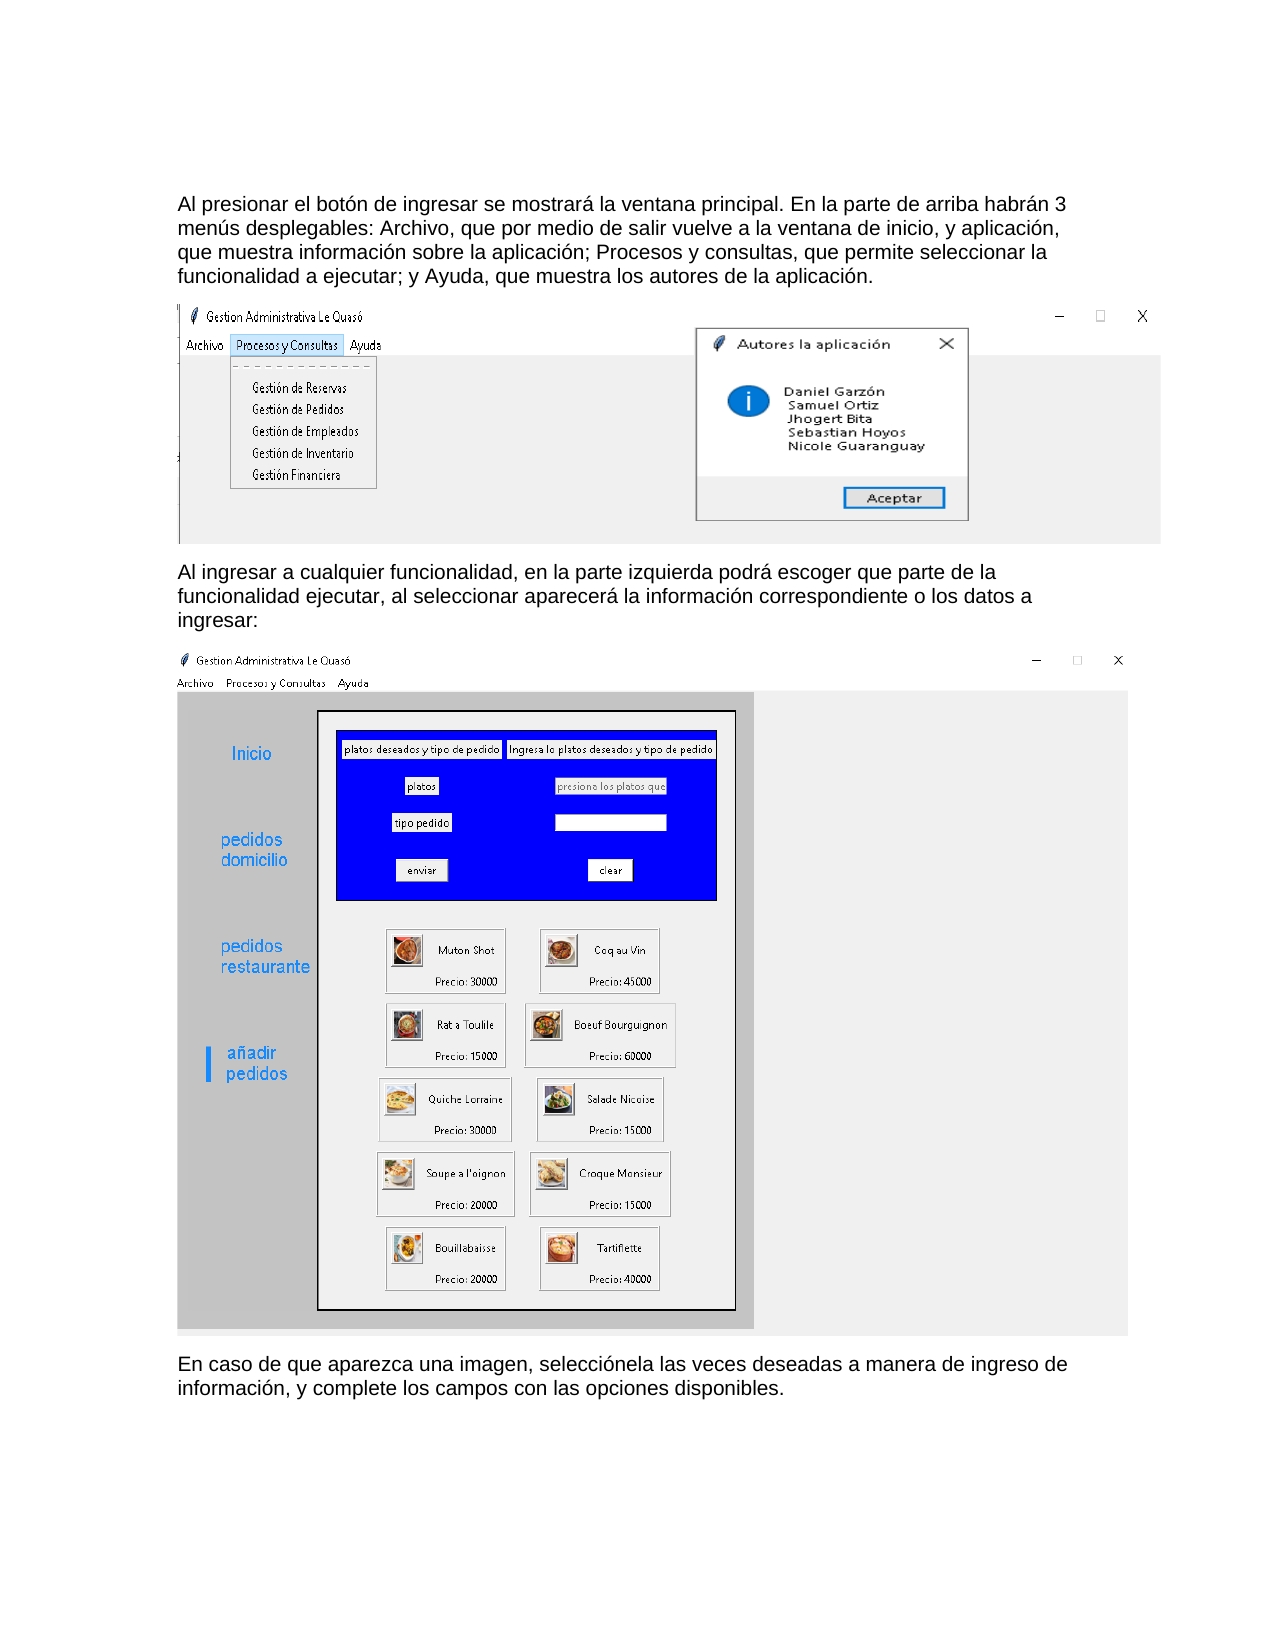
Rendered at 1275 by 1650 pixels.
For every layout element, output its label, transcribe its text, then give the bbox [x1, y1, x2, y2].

picture [177, 648, 1128, 1336]
picture [177, 304, 1161, 544]
text Al ingresar a cualquier funcionalidad, en la parte izquierda podrá escoger que parte de la funcionalidad ejecutar, al seleccionar aparecerá la información correspondiente o los datos a ingresar: [177, 560, 1098, 632]
text Al presionar el botón de ingresar se mostrará la ventana principal. En la parte de arriba habrán 3 menús desplegables: Archivo, que por medio de salir vuelve a la ventana de inicio, y aplicación, que muestra información sobre la aplicación; Procesos y consultas, que permite seleccionar la funcionalidad a ejecutar; y Ayuda, que muestra los autores de la aplicación. [177, 192, 1098, 288]
text En caso de que aparezca una imagen, selecciónela las veces deseadas a manera de ingreso de información, y complete los campos con las opciones disponibles. [177, 1352, 1098, 1400]
